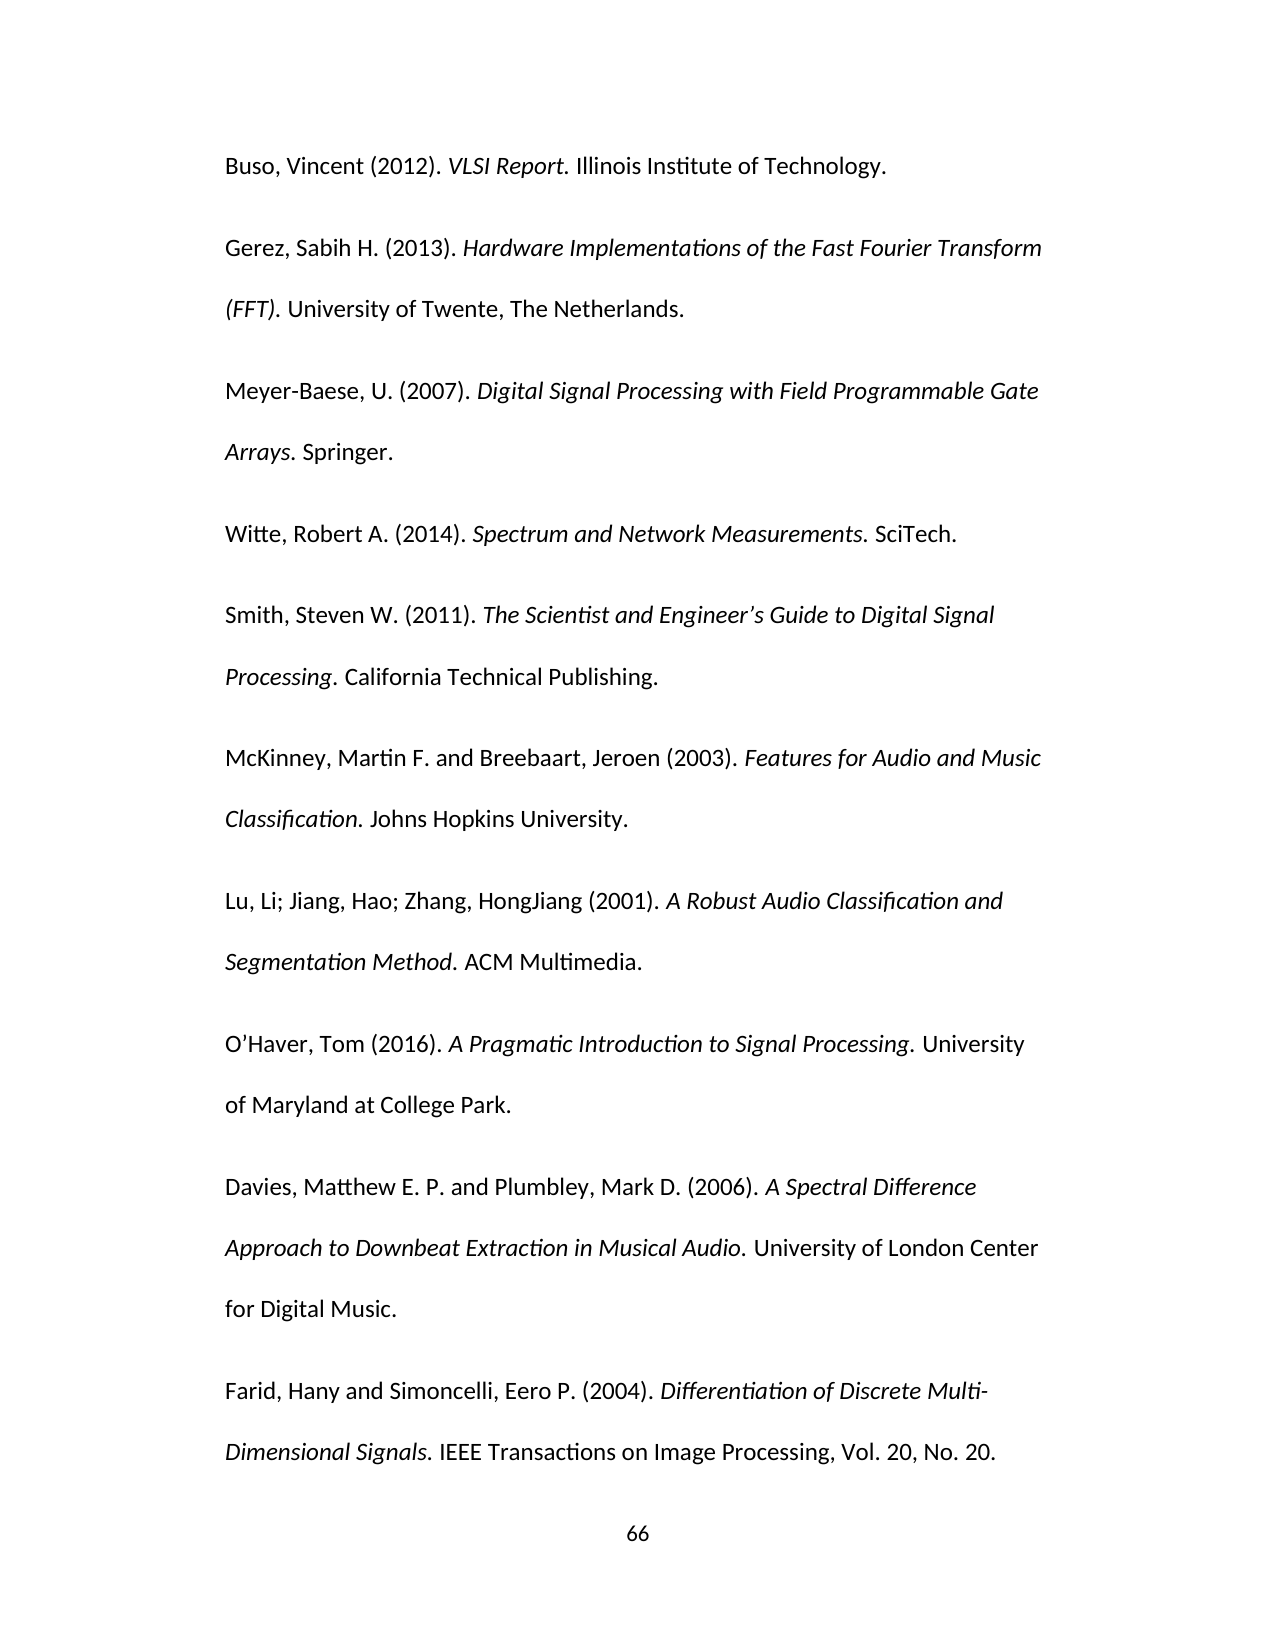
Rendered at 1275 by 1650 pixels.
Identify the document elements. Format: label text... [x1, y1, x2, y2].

text Meyer-Baese, U. (2007). Digital Signal Processing with Field Programmable Gate Arrays. Springer. [225, 375, 1050, 466]
text Farid, Hany and Simoncelli, Eero P. (2004). Differentiation of Discrete Multi-Dimensional Signals. IEEE Transactions on Image Processing, Vol. 20, No. 20. [225, 1375, 1050, 1467]
text Smith, Steven W. (2011). The Scientist and Engineer’s Guide to Digital Signal Processing. California Technical Publishing. [225, 599, 1050, 691]
text O’Haver, Tom (2016). A Pragmatic Introduction to Signal Processing. University of Maryland at College Park. [225, 1028, 1050, 1120]
text Gerez, Sabih H. (2013). Hardware Implementations of the Fast Fourier Transform (FFT). University of Twente, The Netherlands. [225, 232, 1050, 323]
text Davies, Matthew E. P. and Plumbley, Mark D. (2006). A Spectral Difference Approach to Downbeat Extraction in Musical Audio. University of London Center for Digital Music. [225, 1171, 1050, 1324]
text Lu, Li; Jiang, Hao; Zhang, HongJiang (2001). A Robust Audio Classification and Segmentation Method. ACM Multimedia. [225, 885, 1050, 977]
text McKinney, Martin F. and Breebaart, Jeroen (2003). Features for Audio and Music Classification. Johns Hopkins University. [225, 742, 1050, 834]
text Buso, Vincent (2012). VLSI Report. Illinois Institute of Technology. [225, 150, 1050, 181]
text Witte, Robert A. (2014). Spectrum and Network Measurements. SciTech. [225, 518, 1050, 548]
